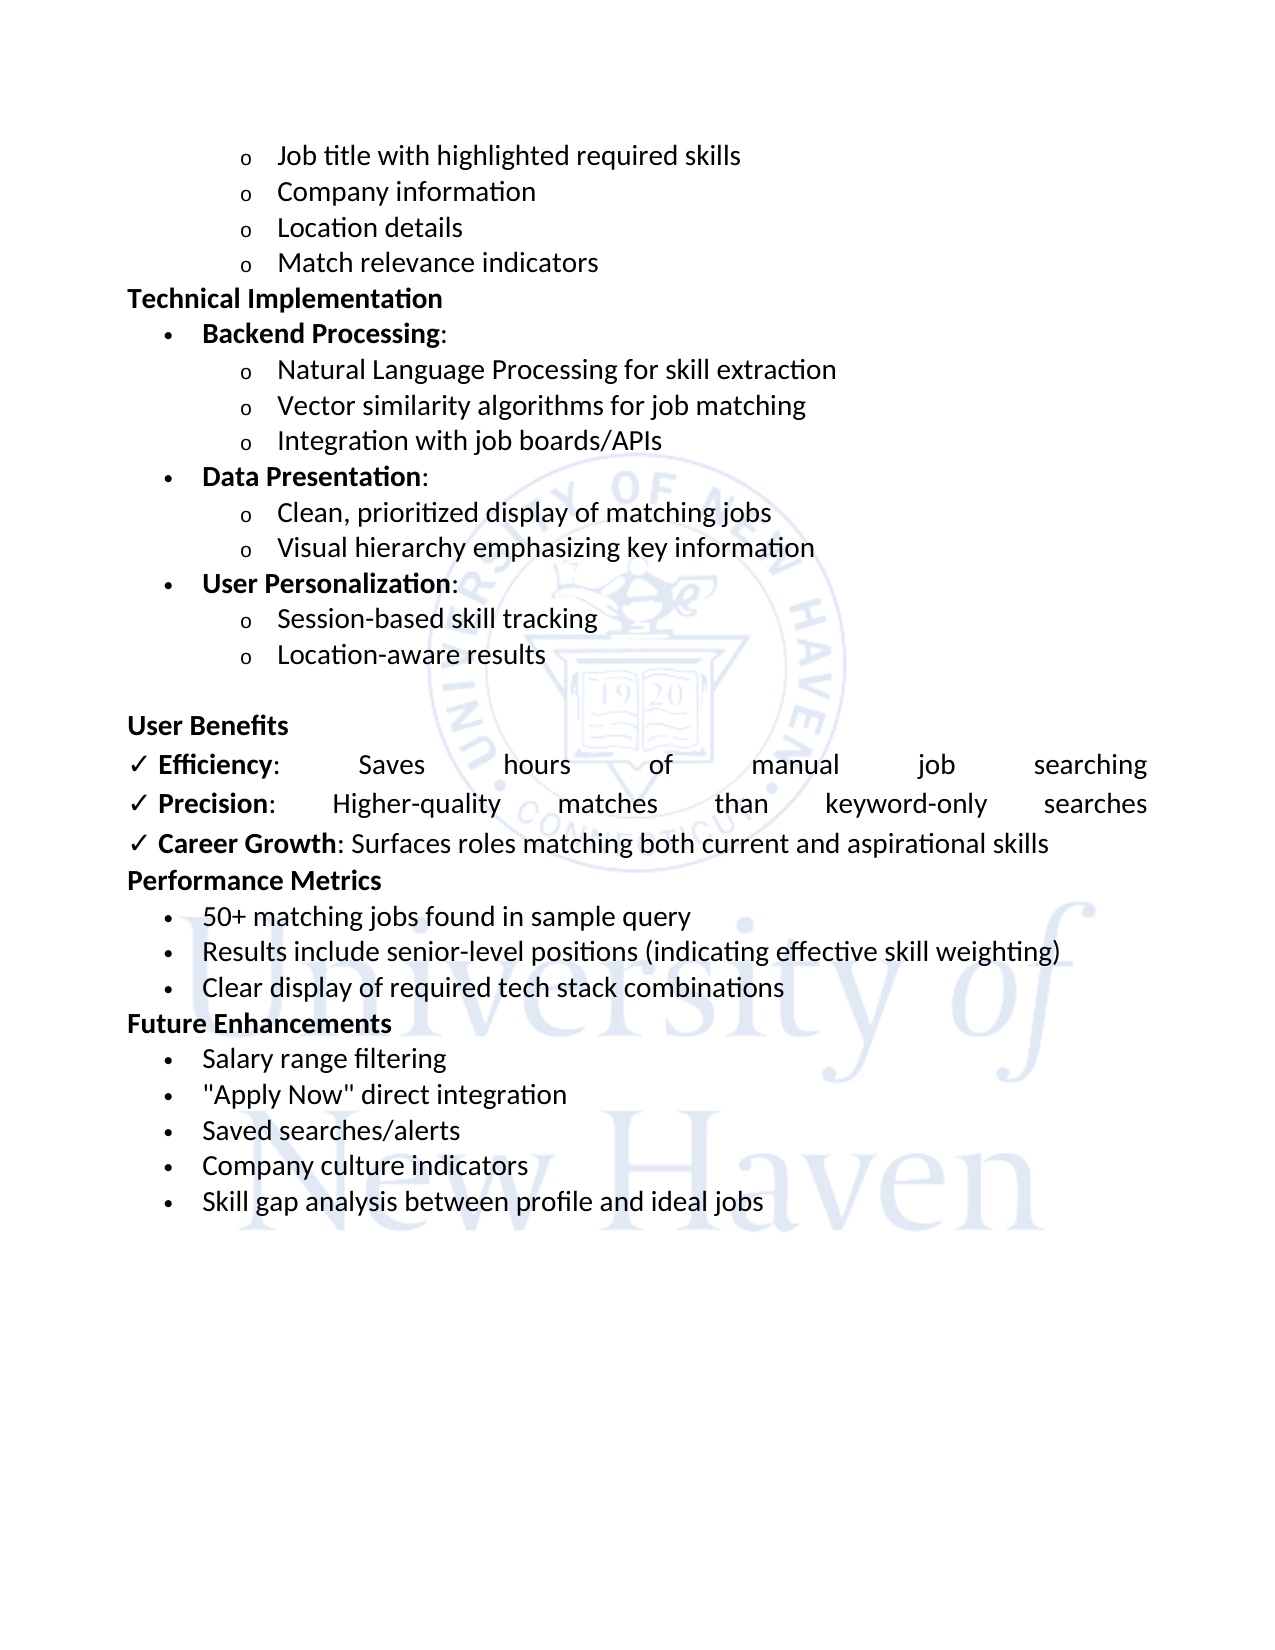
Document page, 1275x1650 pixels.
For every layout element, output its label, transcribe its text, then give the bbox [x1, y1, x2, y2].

list Job title with highlighted required skills [239, 137, 1148, 173]
list Saved searches/alerts [164, 1112, 1148, 1147]
list Skill gap analysis between profile and ideal jobs [164, 1183, 1148, 1218]
text Technical Implementation [127, 280, 1148, 316]
list User Personalization: [164, 565, 1148, 601]
list Backend Processing: [164, 316, 1148, 351]
list Company information [239, 173, 1148, 209]
list Location details [239, 209, 1148, 244]
list Results include senior-level positions (indicating effective skill weighting) [164, 933, 1148, 969]
list Location-aware results [239, 636, 1148, 672]
list Visual hierarchy emphasizing key information [239, 529, 1148, 565]
list Clean, prioritized display of matching jobs [239, 494, 1148, 529]
text Performance Metrics [127, 862, 1148, 898]
text ✓ Efficiency: Saves hours of manual job searching ✓ Precision: Higher-quality matches than keyword-only searches ✓ Career Growth: Surfaces roles matching both current and aspirational skills [127, 743, 1148, 862]
list Integration with job boards/APIs [239, 422, 1148, 458]
list Company culture indicators [164, 1147, 1148, 1183]
list 50+ matching jobs found in sample query [164, 898, 1148, 933]
list Data Presentation: [164, 458, 1148, 494]
text User Benefits [127, 707, 1148, 743]
list Clear display of required tech stack combinations [164, 969, 1148, 1005]
list Match relevance indicators [239, 244, 1148, 280]
list "Apply Now" direct integration [164, 1076, 1148, 1112]
list Natural Language Processing for skill extraction [239, 351, 1148, 387]
list Vector similarity algorithms for job matching [239, 387, 1148, 422]
list Salary range filtering [164, 1040, 1148, 1076]
text Future Enhancements [127, 1005, 1148, 1040]
list Session-based skill tracking [239, 601, 1148, 636]
